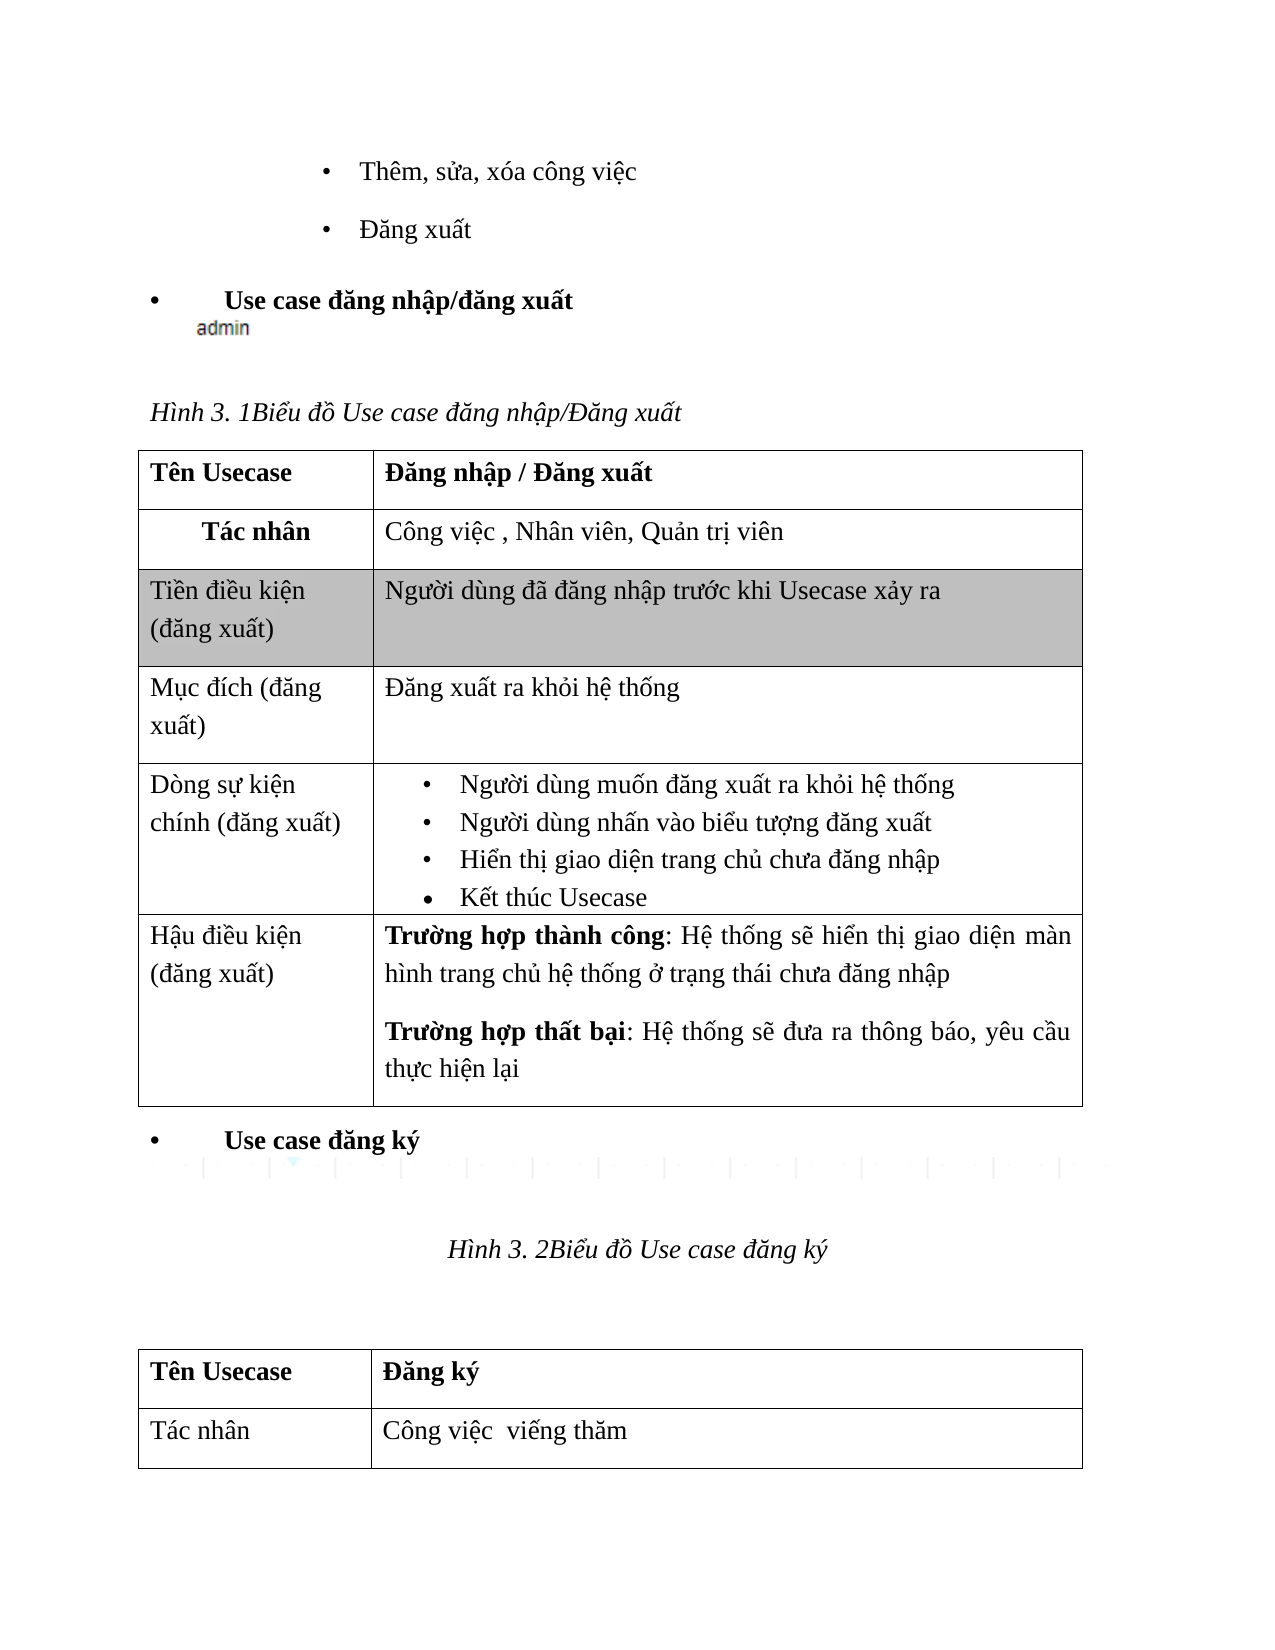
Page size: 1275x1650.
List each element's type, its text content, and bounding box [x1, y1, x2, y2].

table_cell Đăng xuất ra khỏi hệ thống [374, 667, 1082, 762]
text Hình 3. 2Biểu đồ Use case đăng ký [150, 1228, 1125, 1266]
table_cell Tác nhân [139, 1409, 371, 1468]
table_cell Công việc viếng thăm [372, 1409, 1082, 1468]
text Hình 3. 1Biểu đồ Use case đăng nhập/Đăng xuất [150, 392, 1125, 429]
table_cell Dòng sự kiện chính (đăng xuất) [139, 764, 373, 913]
table_header Đăng ký [372, 1350, 1082, 1408]
table_header Tên Usecase [139, 451, 373, 509]
table_cell Người dùng muốn đăng xuất ra khỏi hệ thống Người dùng nhấn vào biểu tượng đăng xuất Hiển thị giao diện trang chủ chưa đăng nhập Kết thúc Usecase [374, 764, 1082, 913]
list Use case đăng nhập/đăng xuất [138, 279, 1125, 317]
list Thêm, sửa, xóa công việc [322, 150, 1125, 187]
list Use case đăng ký [138, 1120, 1125, 1157]
table_cell Hậu điều kiện (đăng xuất) [139, 915, 373, 1106]
table_cell Người dùng đã đăng nhập trước khi Usecase xảy ra [374, 570, 1082, 666]
table_cell Trường hợp thành công: Hệ thống sẽ hiển thị giao diện màn hình trang chủ hệ thống ở trạng thái chưa đăng nhập Trường hợp thất bại: Hệ thống sẽ đưa ra thông báo, yêu cầu thực hiện lại [374, 915, 1082, 1106]
table_cell Tiền điều kiện (đăng xuất) [139, 570, 373, 666]
table_cell Tác nhân [139, 510, 373, 569]
list Đăng xuất [322, 208, 1125, 246]
table_cell Công việc , Nhân viên, Quản trị viên [374, 510, 1082, 569]
table_header Đăng nhập / Đăng xuất [374, 451, 1082, 509]
table_cell Mục đích (đăng xuất) [139, 667, 373, 762]
table_header Tên Usecase [139, 1350, 371, 1408]
